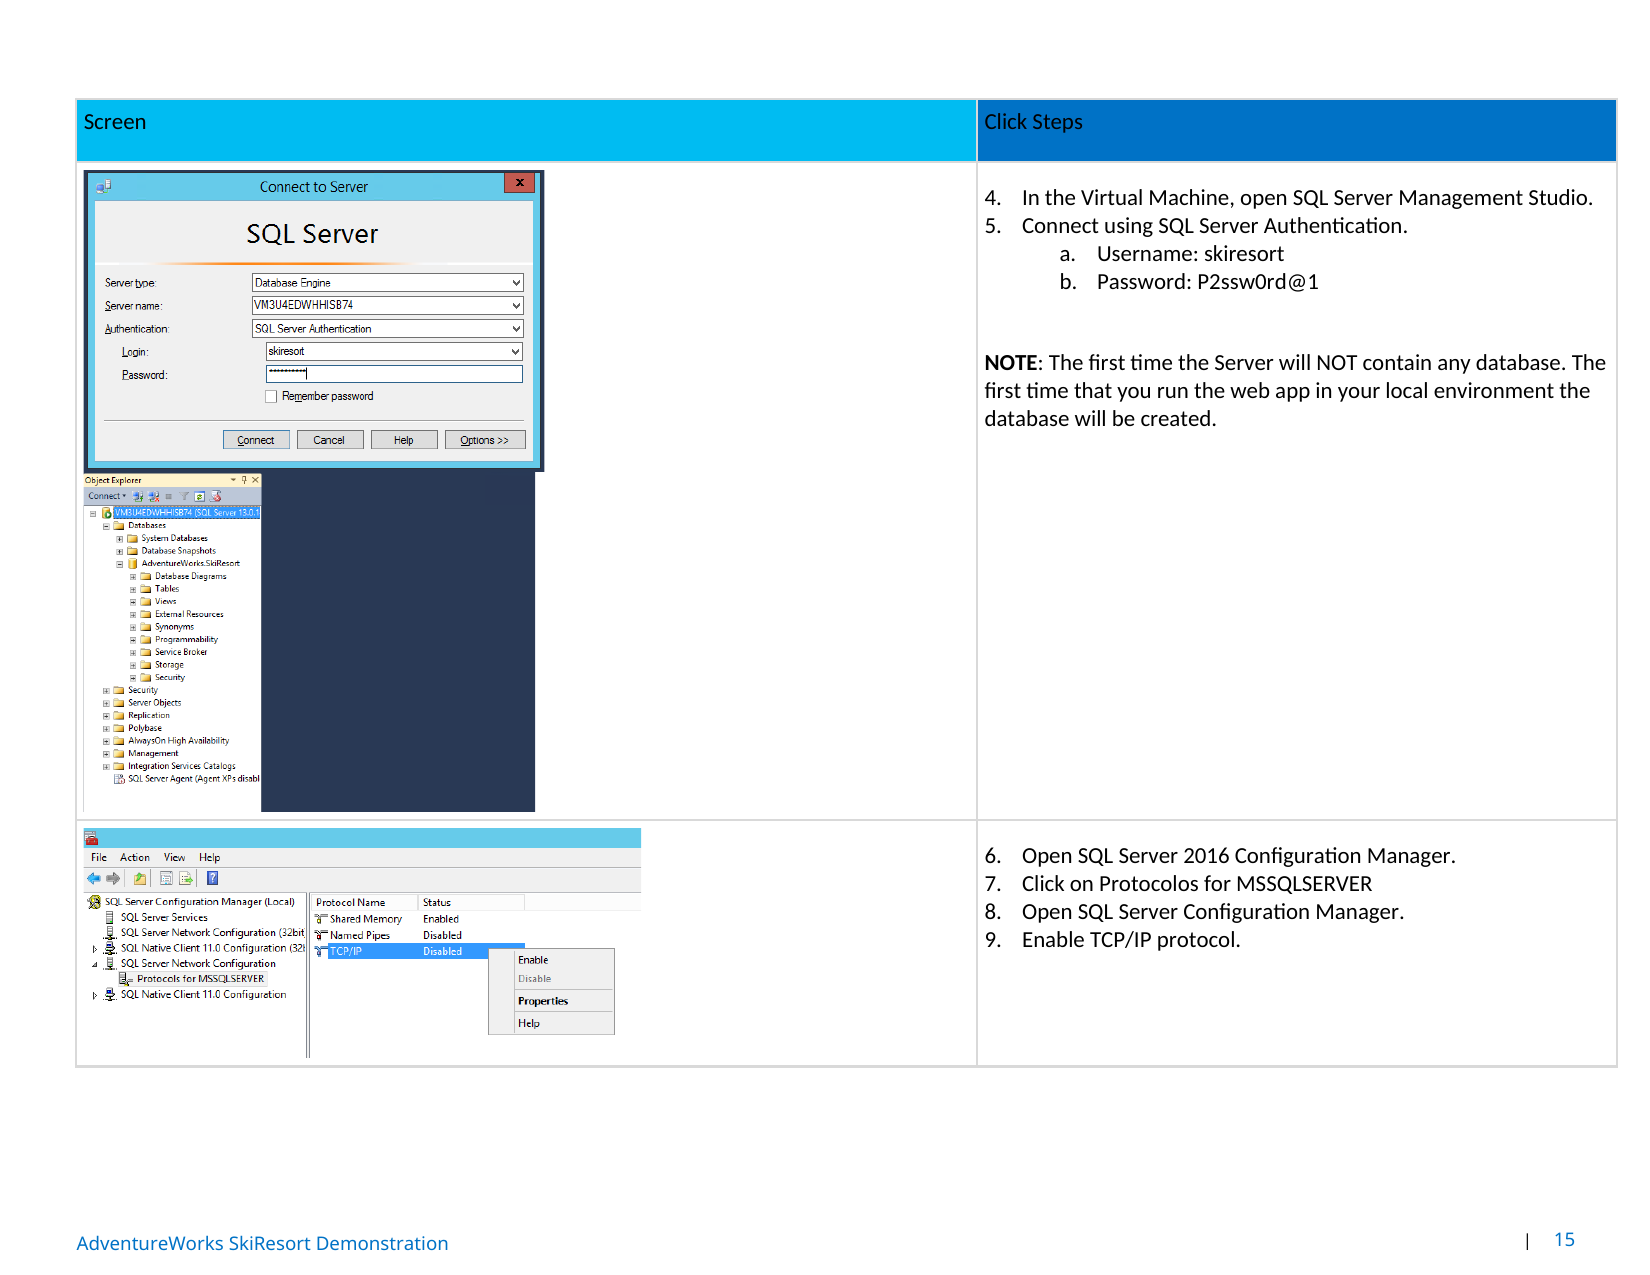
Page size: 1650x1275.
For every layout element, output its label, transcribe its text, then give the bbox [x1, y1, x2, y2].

table_cell In the Virtual Machine, open SQL Server Management Studio. Connect using SQL Server Authentication. Username: skiresort Password: P2ssw0rd@1 NOTE: The first time the Server will NOT contain any database. The first time that you run the web app in your local environment the database will be created. [978, 163, 1616, 819]
picture [83, 170, 545, 812]
table_cell [77, 821, 976, 1065]
picture [83, 828, 642, 1058]
table_header Screen [77, 100, 976, 161]
table_cell [77, 163, 976, 819]
table_cell Open SQL Server 2016 Configuration Manager. Click on Protocolos for MSSQLSERVER Open SQL Server Configuration Manager. Enable TCP/IP protocol. [978, 821, 1616, 1065]
table_header Click Steps [978, 100, 1616, 161]
